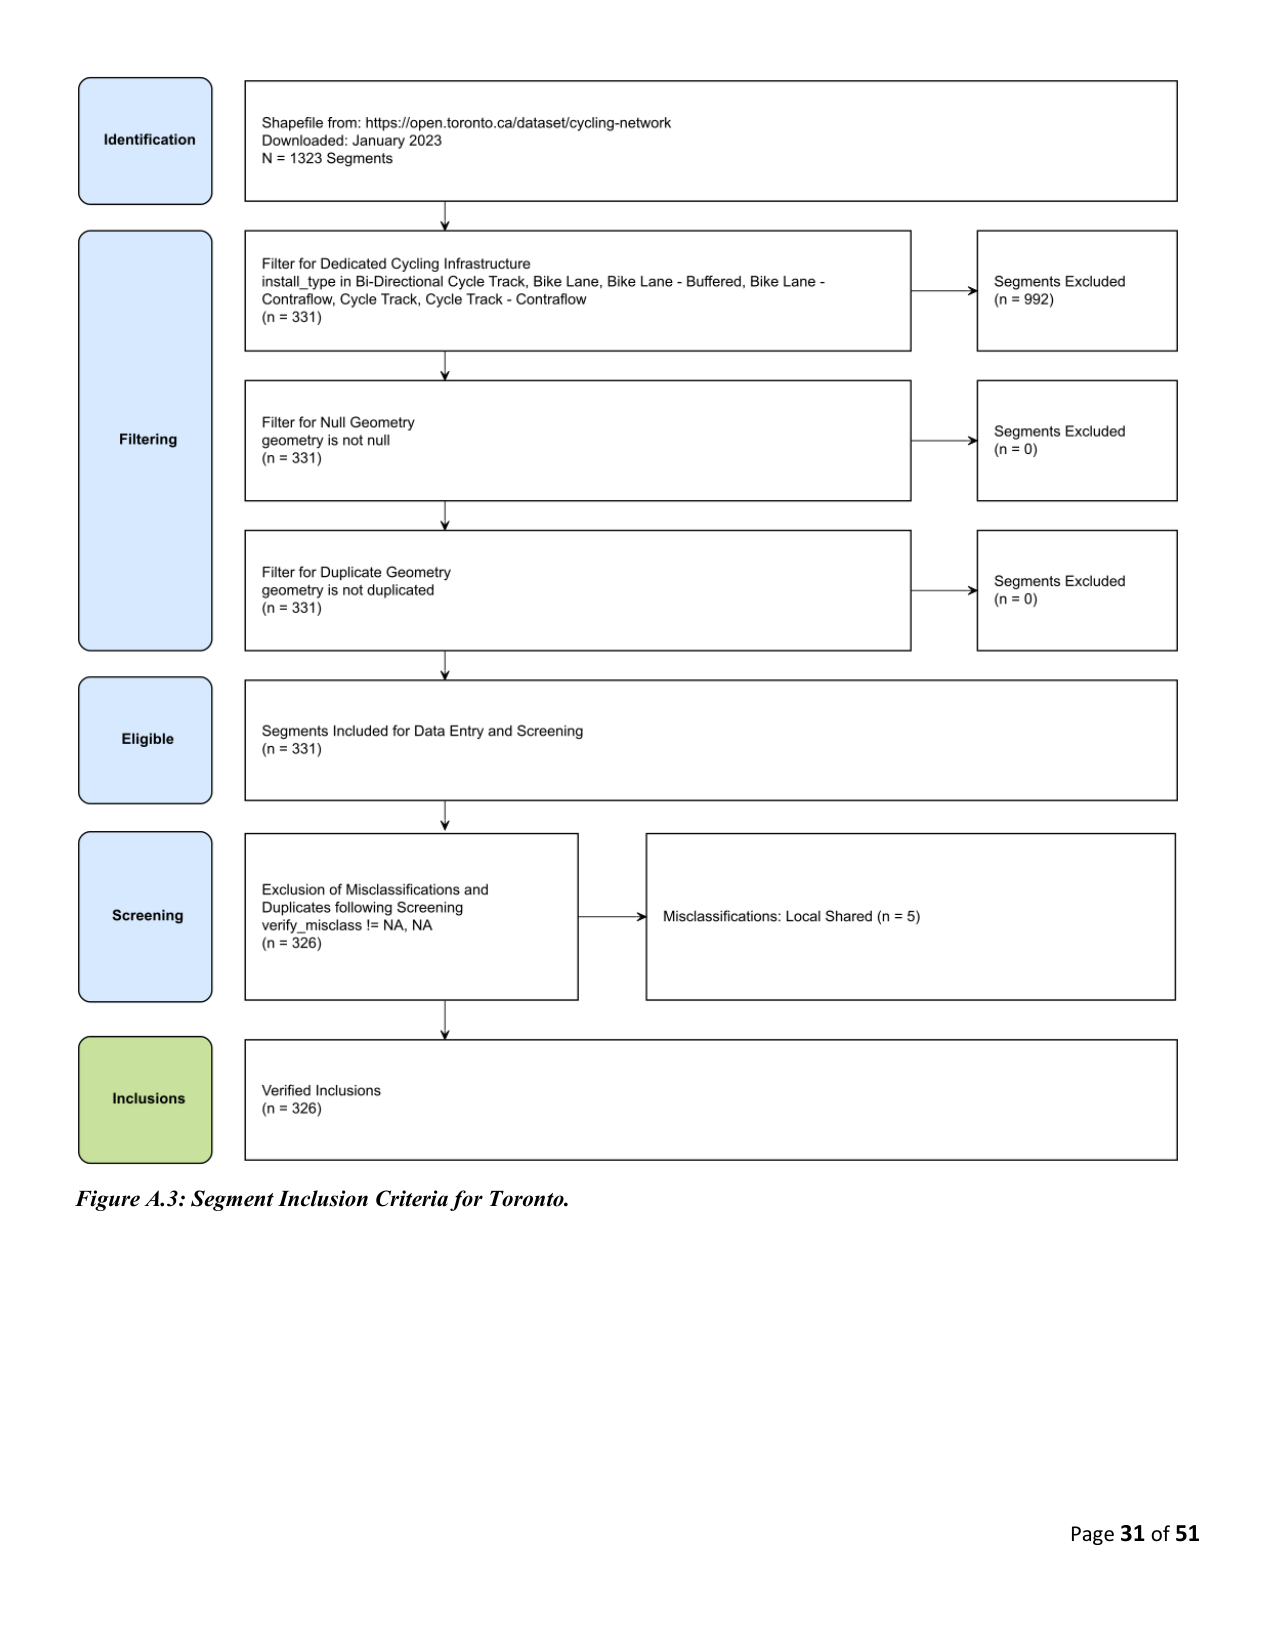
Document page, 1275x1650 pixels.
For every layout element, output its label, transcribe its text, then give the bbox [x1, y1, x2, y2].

text Figure A.3: Segment Inclusion Criteria for Toronto. [75, 1186, 1200, 1211]
picture [75, 75, 1180, 1167]
